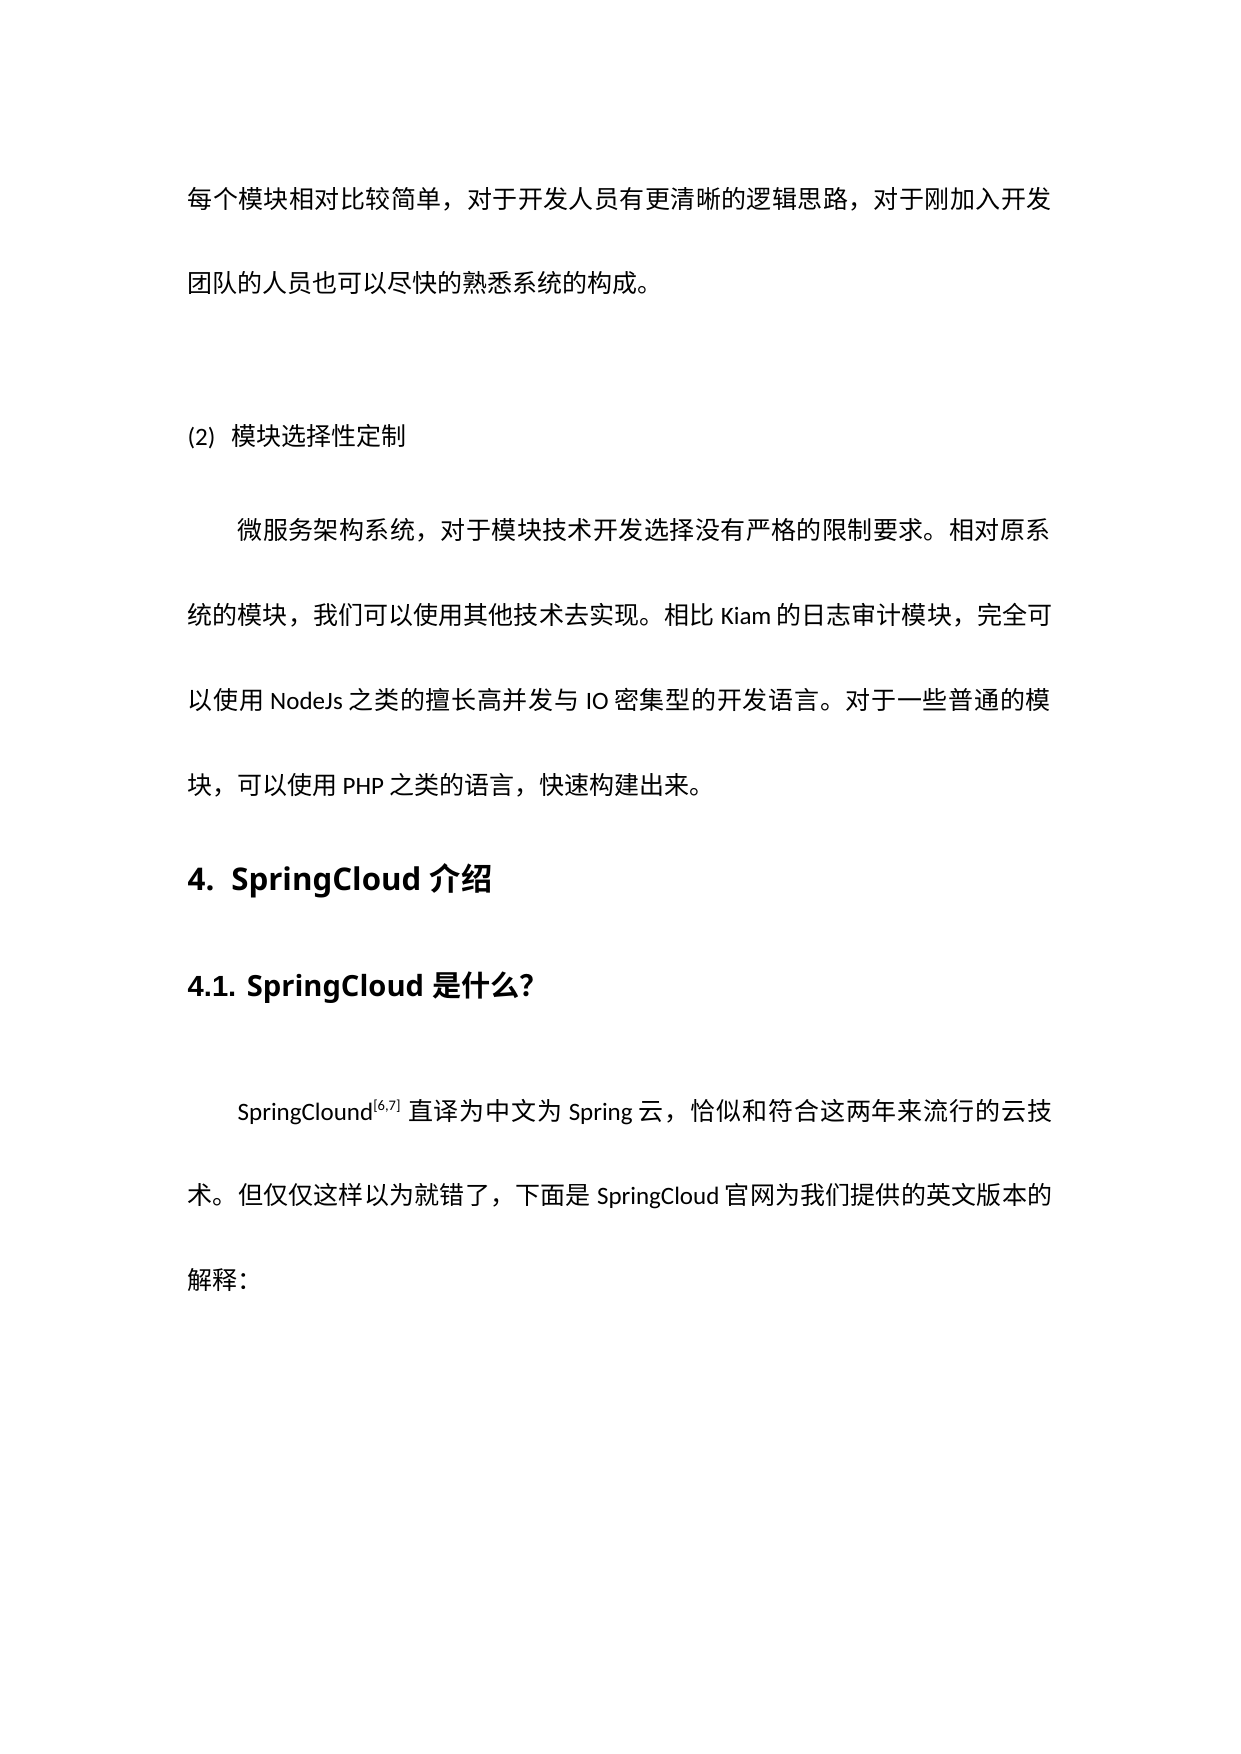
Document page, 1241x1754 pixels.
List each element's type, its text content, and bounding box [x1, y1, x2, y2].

text 微服务架构系统，对于模块技术开发选择没有严格的限制要求。相对原系统的模块，我们可以使用其他技术去实现。相比Kiam的日志审计模块，完全可以使用NodeJs之类的擅长高并发与IO密集型的开发语言。对于一些普通的模块，可以使用PHP之类的语言，快速构建出来。 [187, 494, 1053, 817]
subtitle SpringCloud 是什么？ [187, 952, 1053, 1019]
text SpringClound[6,7] 直译为中文为Spring云，恰似和符合这两年来流行的云技术。但仅仅这样以为就错了，下面是SpringCloud官网为我们提供的英文版本的解释： [187, 1077, 1053, 1315]
subtitle SpringCloud 介绍 [187, 843, 1053, 911]
subtitle 模块选择性定制 [187, 401, 1053, 468]
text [187, 163, 1053, 316]
